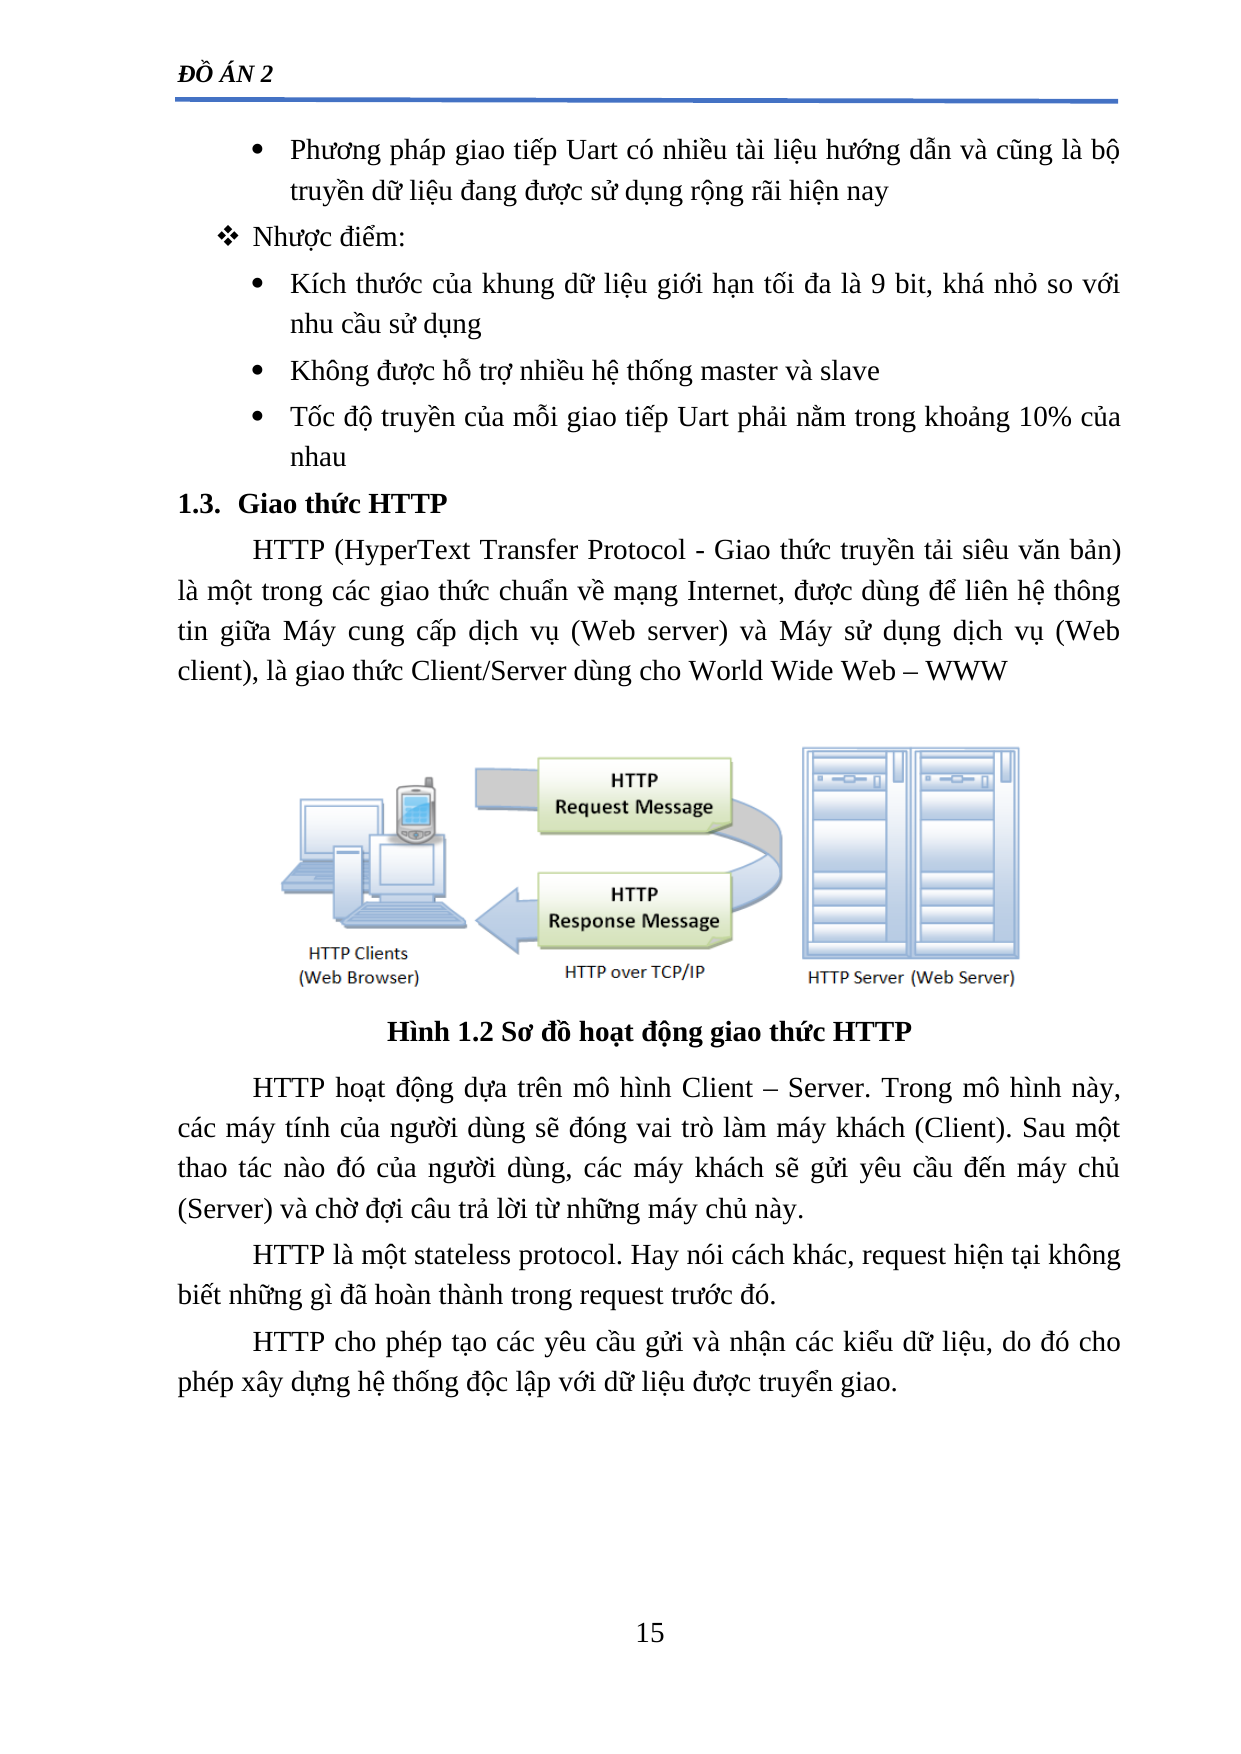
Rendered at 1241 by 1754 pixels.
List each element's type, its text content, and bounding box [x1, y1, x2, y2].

list Kích thước của khung dữ liệu giới hạn tối đa là 9 bit, khá nhỏ so với nhu cầu sử dụng [252, 266, 1122, 340]
list Không được hỗ trợ nhiều hệ thống master và slave [252, 353, 1122, 386]
picture [268, 739, 1031, 1001]
text HTTP hoạt động dựa trên mô hình Client – Server. Trong mô hình này, các máy tính của người dùng sẽ đóng vai trò làm máy khách (Client). Sau một thao tác nào đó của người dùng, các máy khách sẽ gửi yêu cầu đến máy chủ (Server) và chờ đợi câu trả lời từ những máy chủ này. [177, 1070, 1122, 1224]
list Tốc độ truyền của mỗi giao tiếp Uart phải nằm trong khoảng 10% của nhau [252, 399, 1122, 473]
text HTTP cho phép tạo các yêu cầu gửi và nhận các kiểu dữ liệu, do đó cho phép xây dựng hệ thống độc lập với dữ liệu được truyển giao. [177, 1324, 1122, 1398]
text HTTP là một stateless protocol. Hay nói cách khác, request hiện tại không biết những gì đã hoàn thành trong request trước đó. [177, 1237, 1122, 1311]
text HTTP (HyperText Transfer Protocol - Giao thức truyền tải siêu văn bản) là một trong các giao thức chuẩn về mạng Internet, được dùng để liên hệ thông tin giữa Máy cung cấp dịch vụ (Web server) và Máy sử dụng dịch vụ (Web client), là giao thức Client/Server dùng cho World Wide Web – WWW [177, 532, 1122, 687]
list Nhược điểm: [215, 219, 1122, 253]
text Hình 1.2 Sơ đồ hoạt động giao thức HTTP [177, 1014, 1122, 1047]
subtitle Giao thức HTTP [177, 486, 1122, 519]
list Phương pháp giao tiếp Uart có nhiều tài liệu hướng dẫn và cũng là bộ truyền dữ liệu đang được sử dụng rộng rãi hiện nay [252, 132, 1122, 206]
